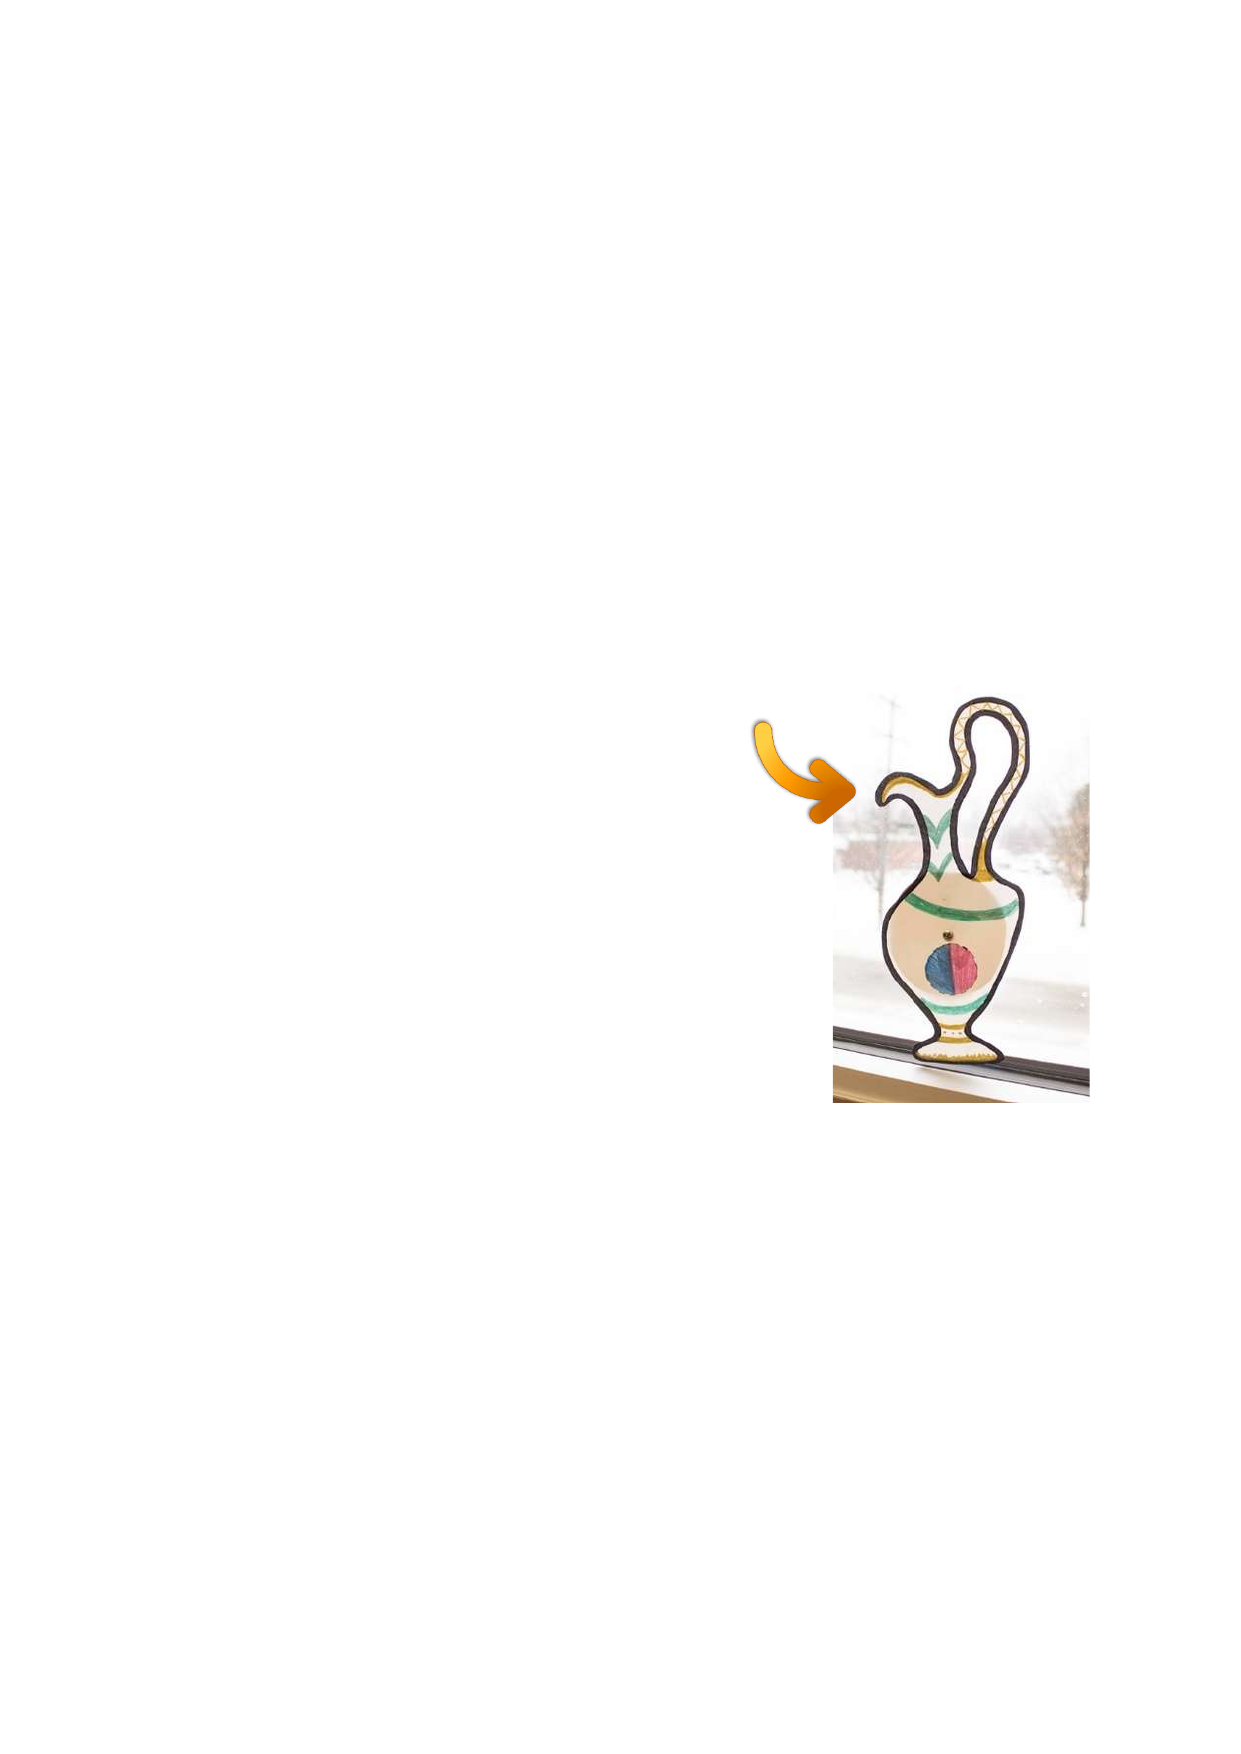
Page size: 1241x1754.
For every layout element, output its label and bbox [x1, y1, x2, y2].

picture [745, 677, 1090, 1103]
